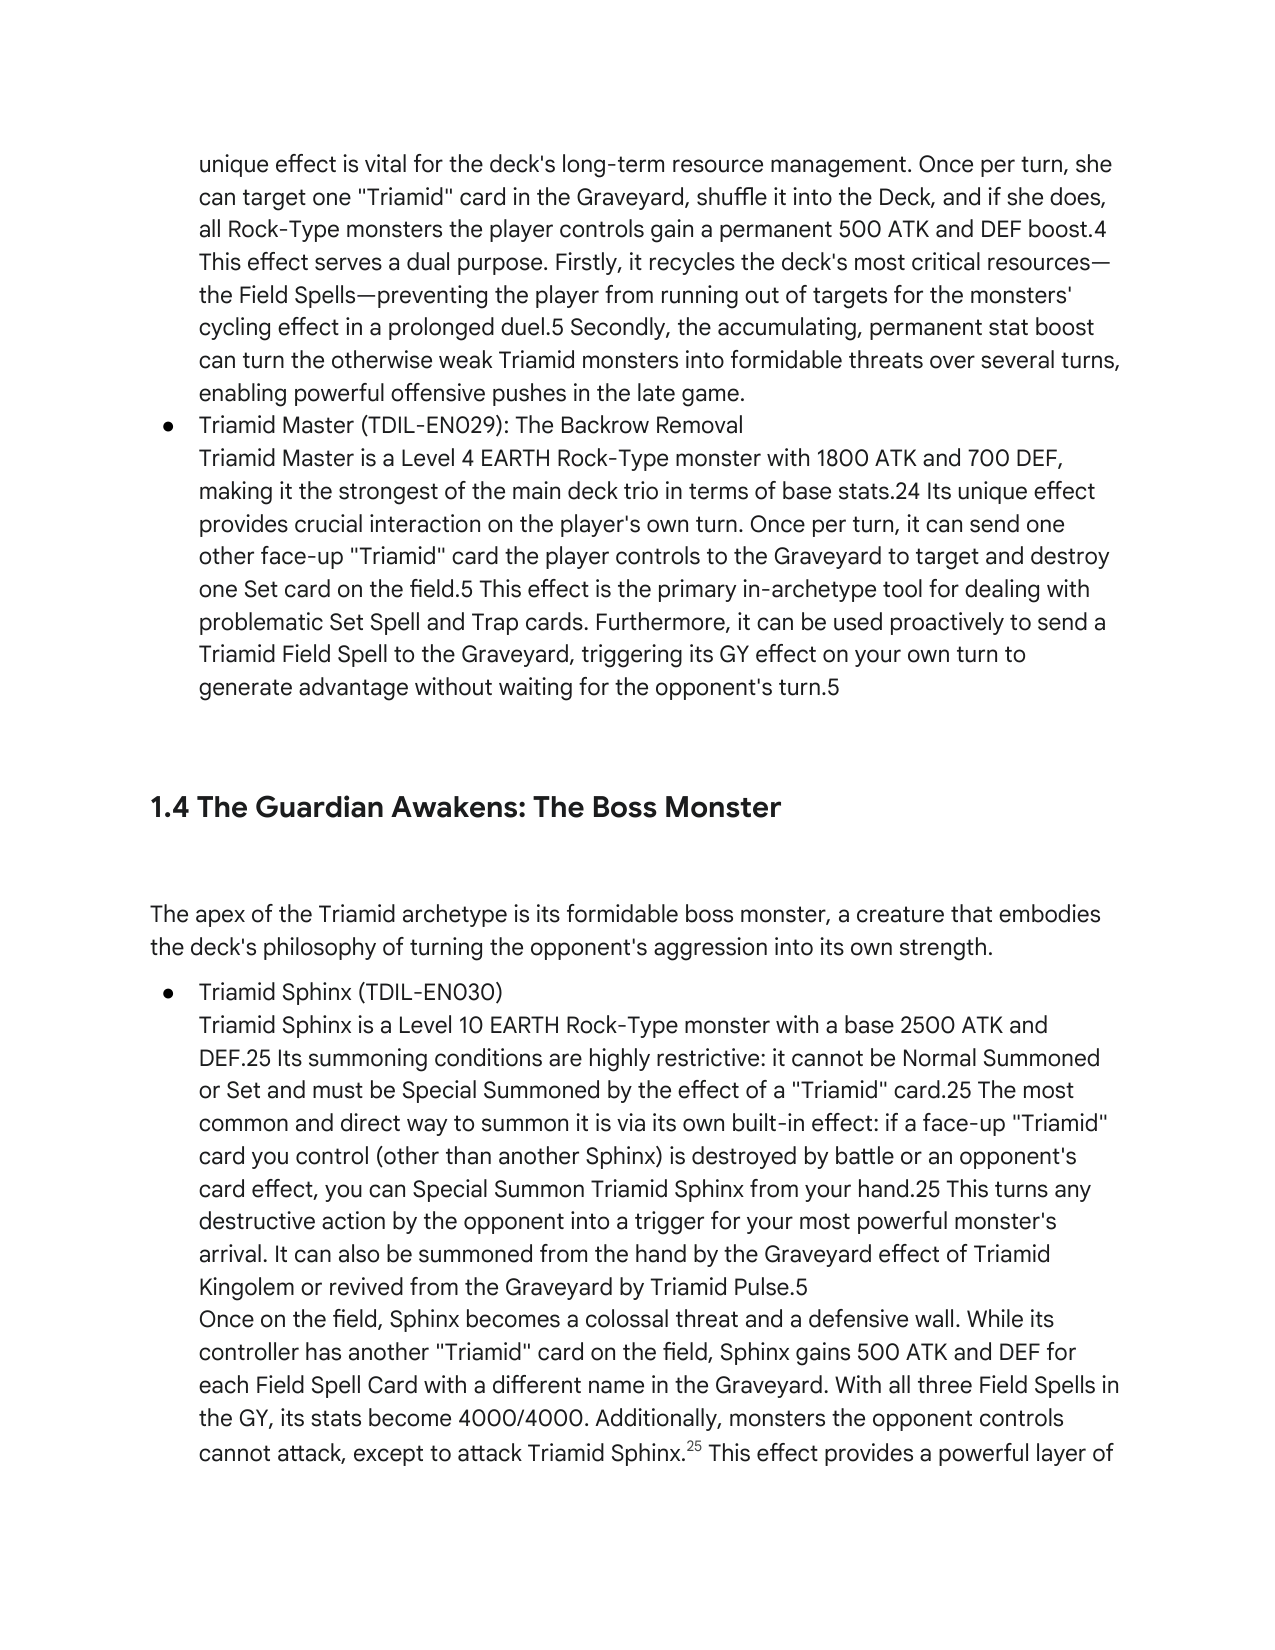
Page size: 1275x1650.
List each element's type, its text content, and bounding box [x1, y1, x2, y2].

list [161, 978, 1125, 1468]
subtitle 1.4 The Guardian Awakens: The Boss Monster [150, 789, 1125, 825]
list Triamid Master (TDIL-EN029): The Backrow Removal Triamid Master is a Level 4 EARTH Rock-Type monster with 1800 ATK and 700 DEF, making it the strongest of the main deck trio in terms of base stats.24 Its unique effect provides crucial interaction on the player's own turn. Once per turn, it can send one other face-up "Triamid" card the player controls to the Graveyard to target and destroy one Set card on the field.5 This effect is the primary in-archetype tool for dealing with problematic Set Spell and Trap cards. Furthermore, it can be used proactively to send a Triamid Field Spell to the Graveyard, triggering its GY effect on your own turn to generate advantage without waiting for the opponent's turn.5 [161, 412, 1125, 702]
text The apex of the Triamid archetype is its formidable boss monster, a creature that embodies the deck's philosophy of turning the opponent's aggression into its own strength. [150, 901, 1125, 962]
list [161, 150, 1125, 408]
